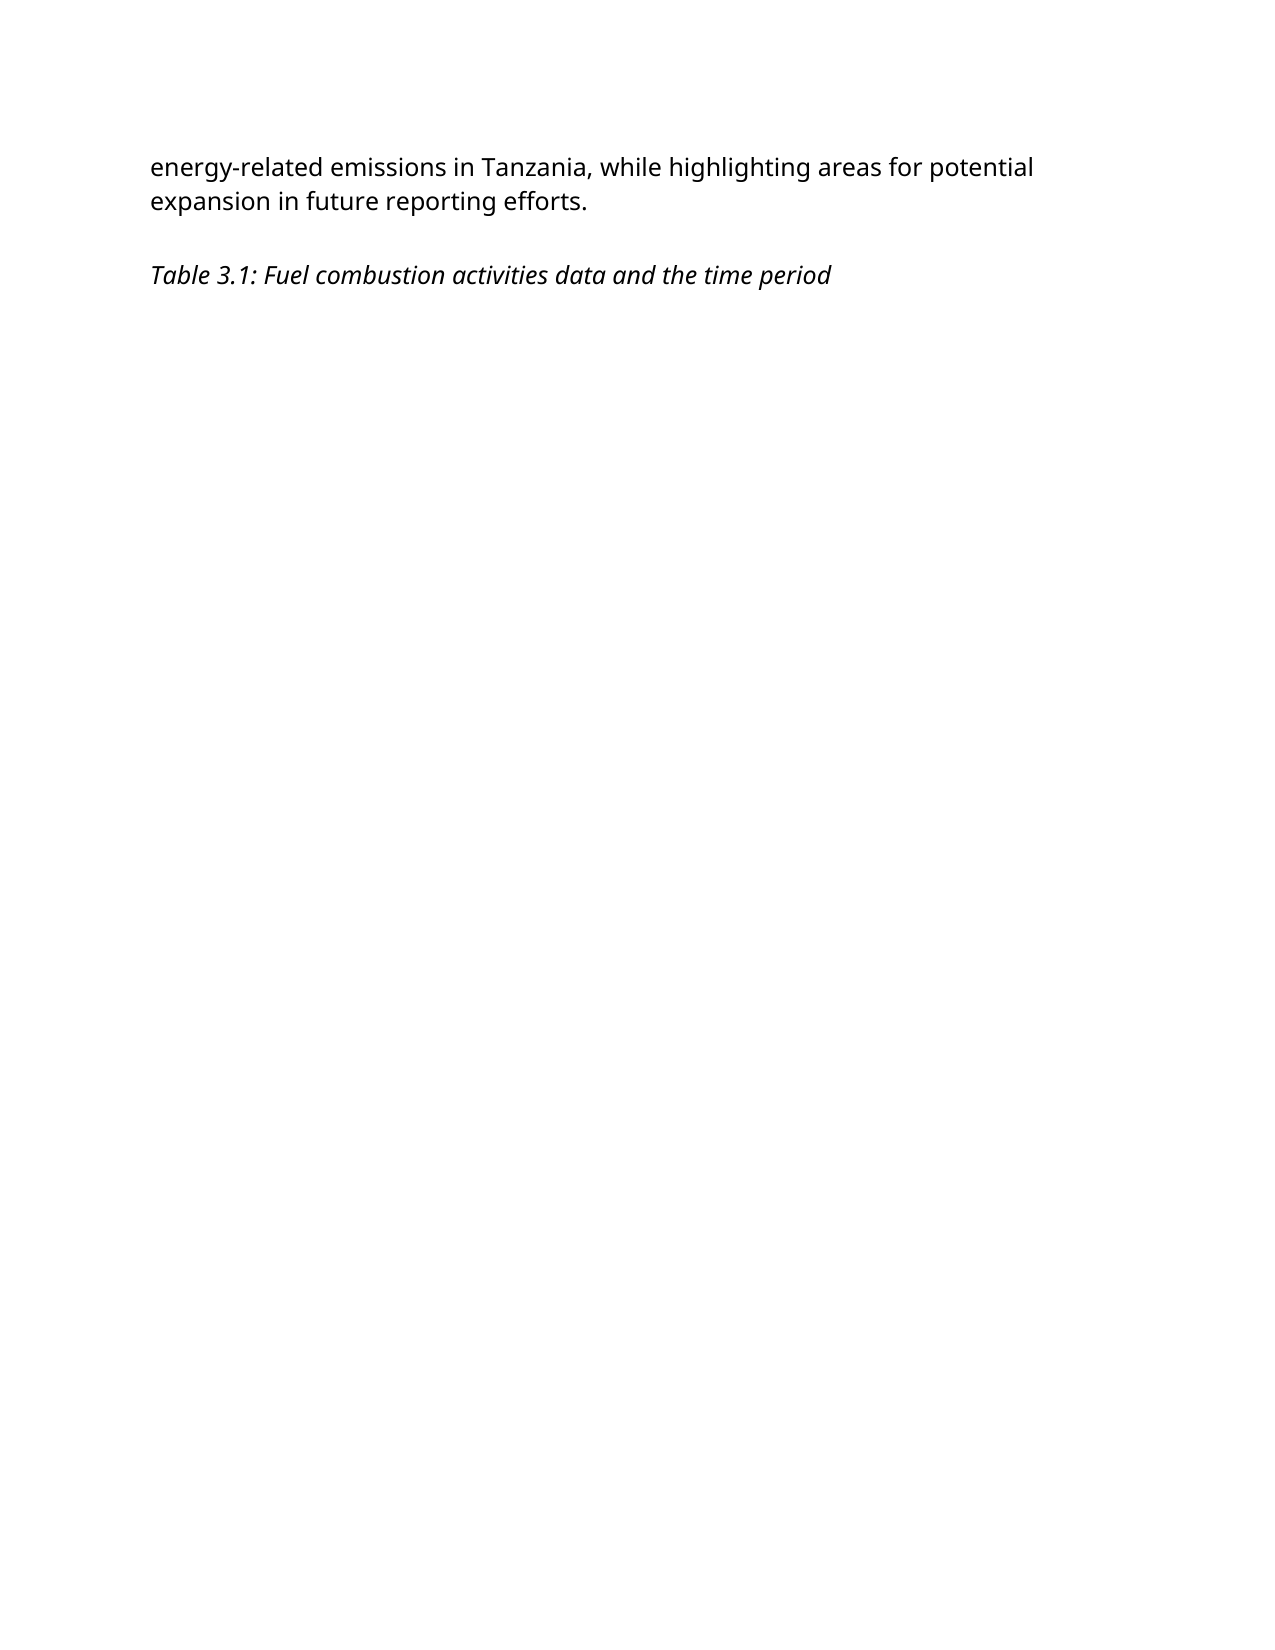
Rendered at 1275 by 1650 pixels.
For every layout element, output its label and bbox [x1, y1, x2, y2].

text [150, 150, 1125, 218]
